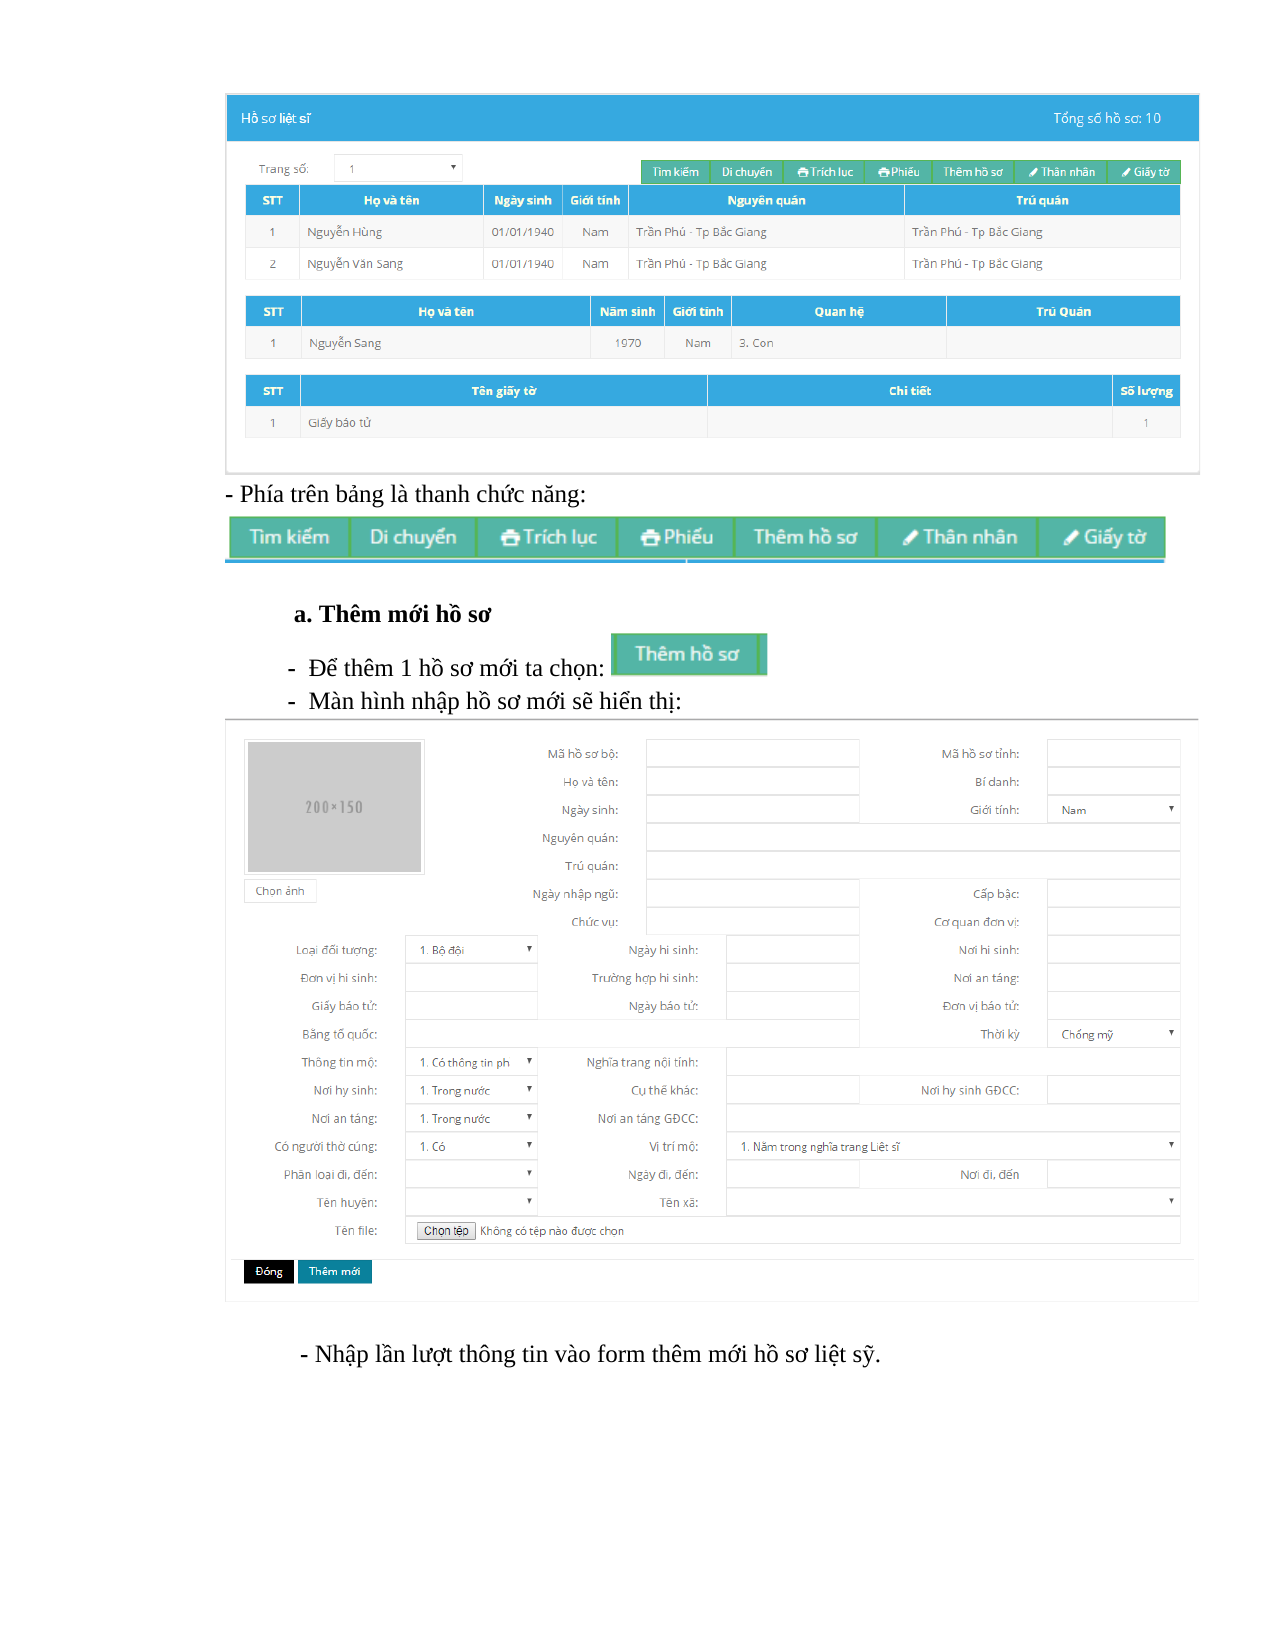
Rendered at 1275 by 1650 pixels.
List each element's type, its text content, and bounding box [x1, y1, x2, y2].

list a. Thêm mới hồ sơ [225, 599, 1125, 628]
picture [611, 632, 768, 677]
list - Màn hình nhập hồ sơ mới sẽ hiển thị: [225, 686, 1125, 715]
picture [225, 512, 1169, 563]
list - Phía trên bảng là thanh chức năng: [225, 475, 1125, 508]
list - Để thêm 1 hồ sơ mới ta chọn: [225, 632, 1125, 682]
picture [225, 718, 1199, 1302]
picture [225, 93, 1200, 475]
list - Nhập lần lượt thông tin vào form thêm mới hồ sơ liệt sỹ. [300, 1339, 1125, 1368]
